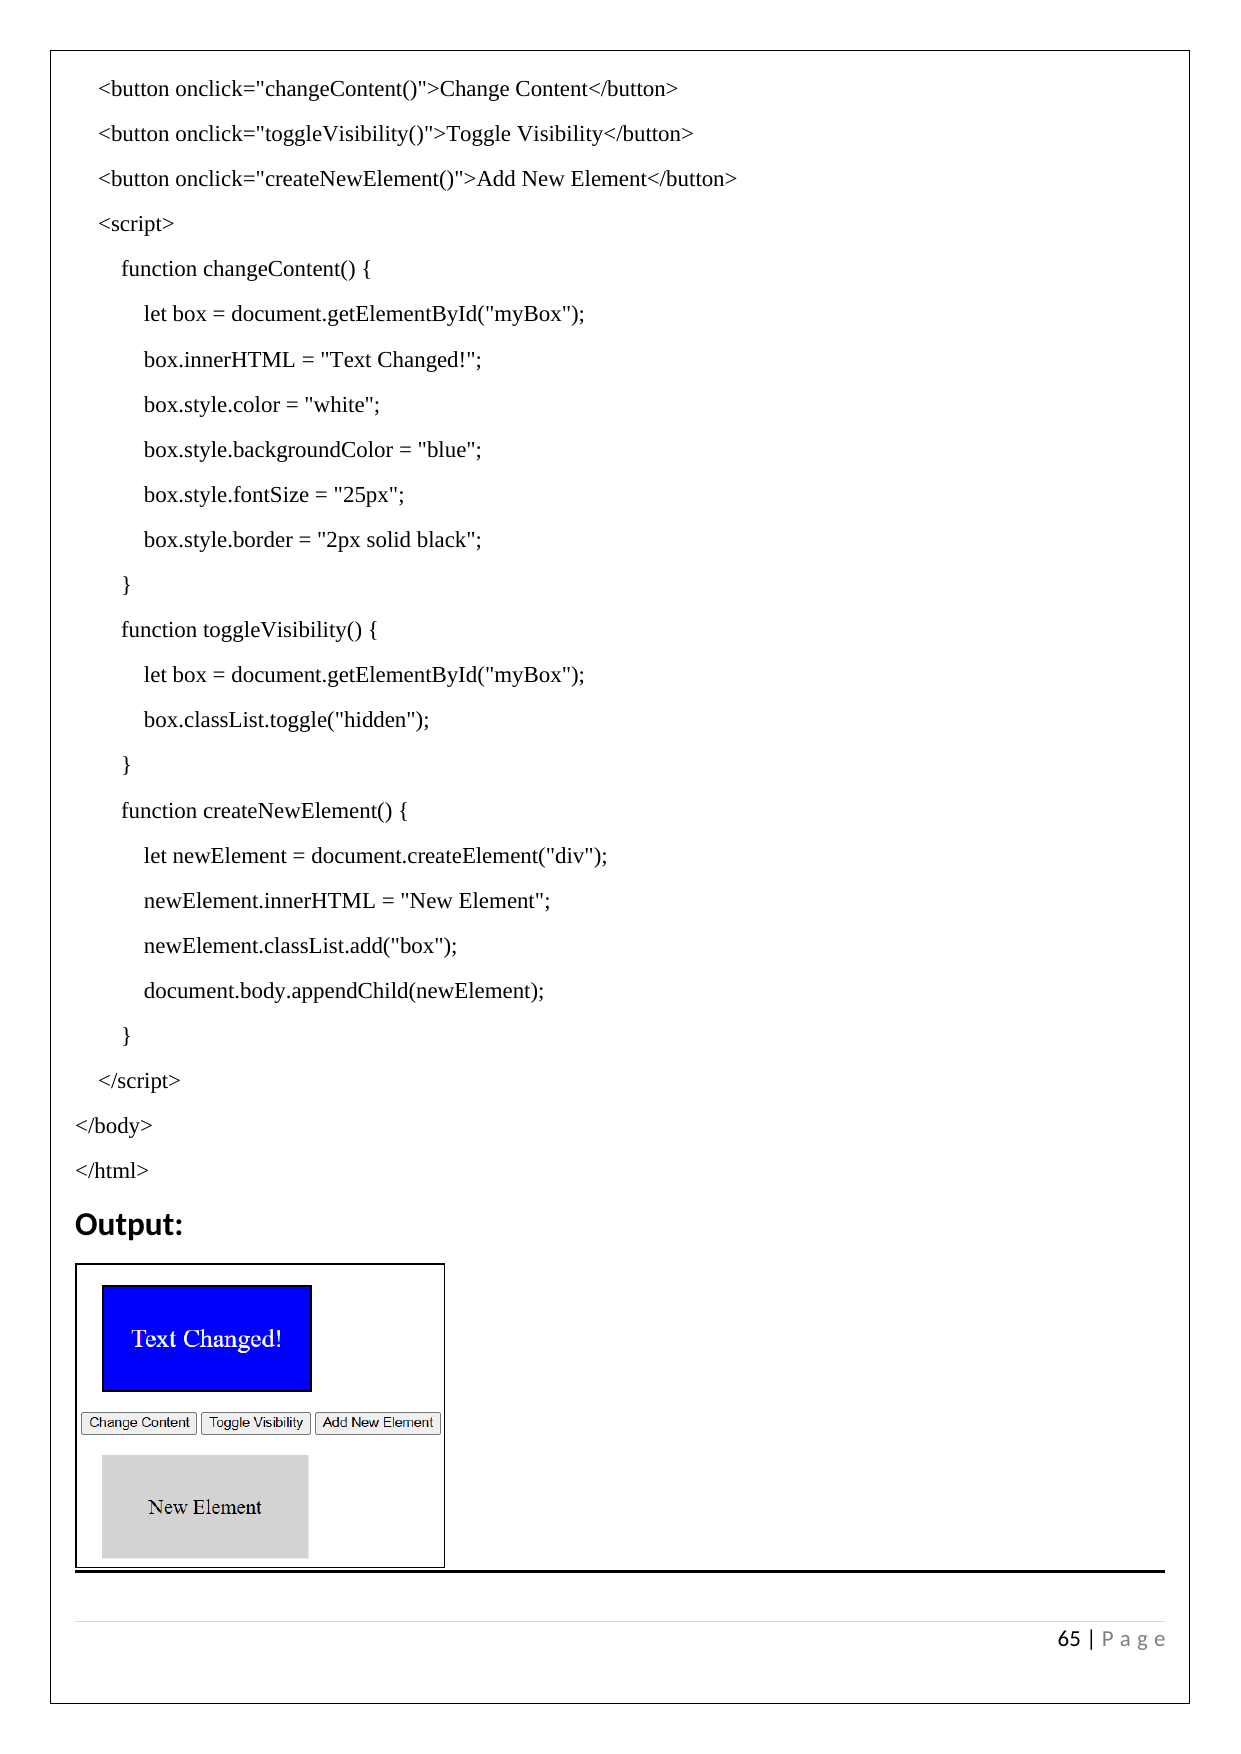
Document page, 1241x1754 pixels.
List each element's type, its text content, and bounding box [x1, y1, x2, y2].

text box.style.backgroundColor = "blue"; [75, 436, 1165, 462]
text newElement.classList.add("box"); [75, 932, 1165, 958]
text document.body.appendChild(newElement); [75, 977, 1165, 1003]
text } [75, 571, 1165, 597]
text </html> [75, 1157, 1165, 1184]
text newElement.innerHTML = "New Element"; [75, 887, 1165, 913]
text </script> [75, 1067, 1165, 1094]
text box.style.color = "white"; [75, 391, 1165, 417]
text box.innerHTML = "Text Changed!"; [75, 346, 1165, 372]
text </body> [75, 1112, 1165, 1139]
text box.style.fontSize = "25px"; [75, 481, 1165, 507]
text } [75, 1022, 1165, 1048]
text <button onclick="changeContent()">Change Content</button> [75, 75, 1165, 101]
text <button onclick="createNewElement()">Add New Element</button> [75, 165, 1165, 192]
text let newElement = document.createElement("div"); [75, 842, 1165, 868]
text function createNewElement() { [75, 797, 1165, 823]
text box.style.border = "2px solid black"; [75, 526, 1165, 552]
text let box = document.getElementById("myBox"); [75, 661, 1165, 688]
text } [75, 752, 1165, 778]
text function changeContent() { [75, 255, 1165, 282]
picture [77, 1265, 444, 1567]
text function toggleVisibility() { [75, 616, 1165, 643]
text <script> [75, 210, 1165, 237]
text let box = document.getElementById("myBox"); [75, 301, 1165, 327]
text box.classList.toggle("hidden"); [75, 706, 1165, 733]
text <button onclick="toggleVisibility()">Toggle Visibility</button> [75, 120, 1165, 146]
text Output: [75, 1203, 1165, 1243]
